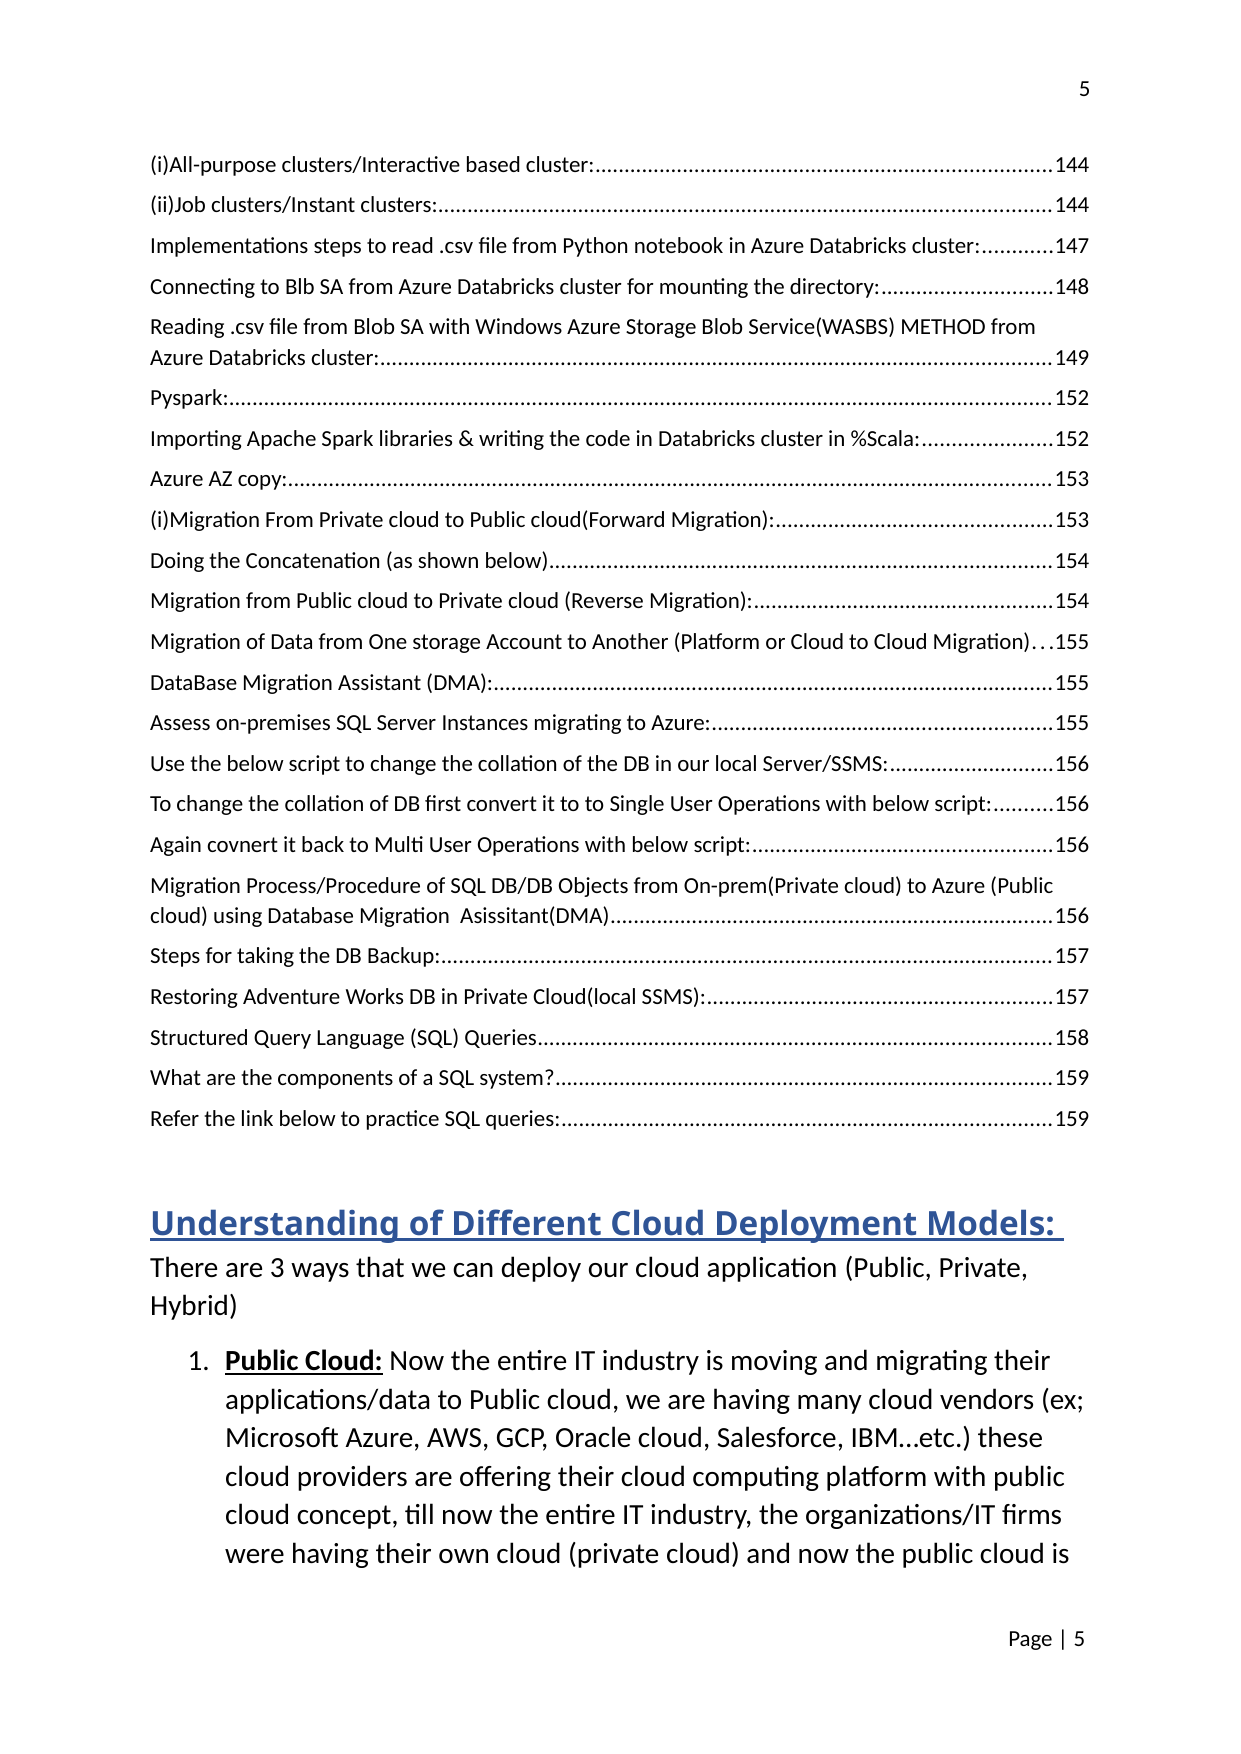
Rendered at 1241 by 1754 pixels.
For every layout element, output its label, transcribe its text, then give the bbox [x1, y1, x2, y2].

subtitle Understanding of Different Cloud Deployment Models: [150, 1200, 1090, 1245]
text There are 3 ways that we can deploy our cloud application (Public, Private, Hybrid) [150, 1249, 1090, 1323]
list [187, 1342, 1090, 1570]
